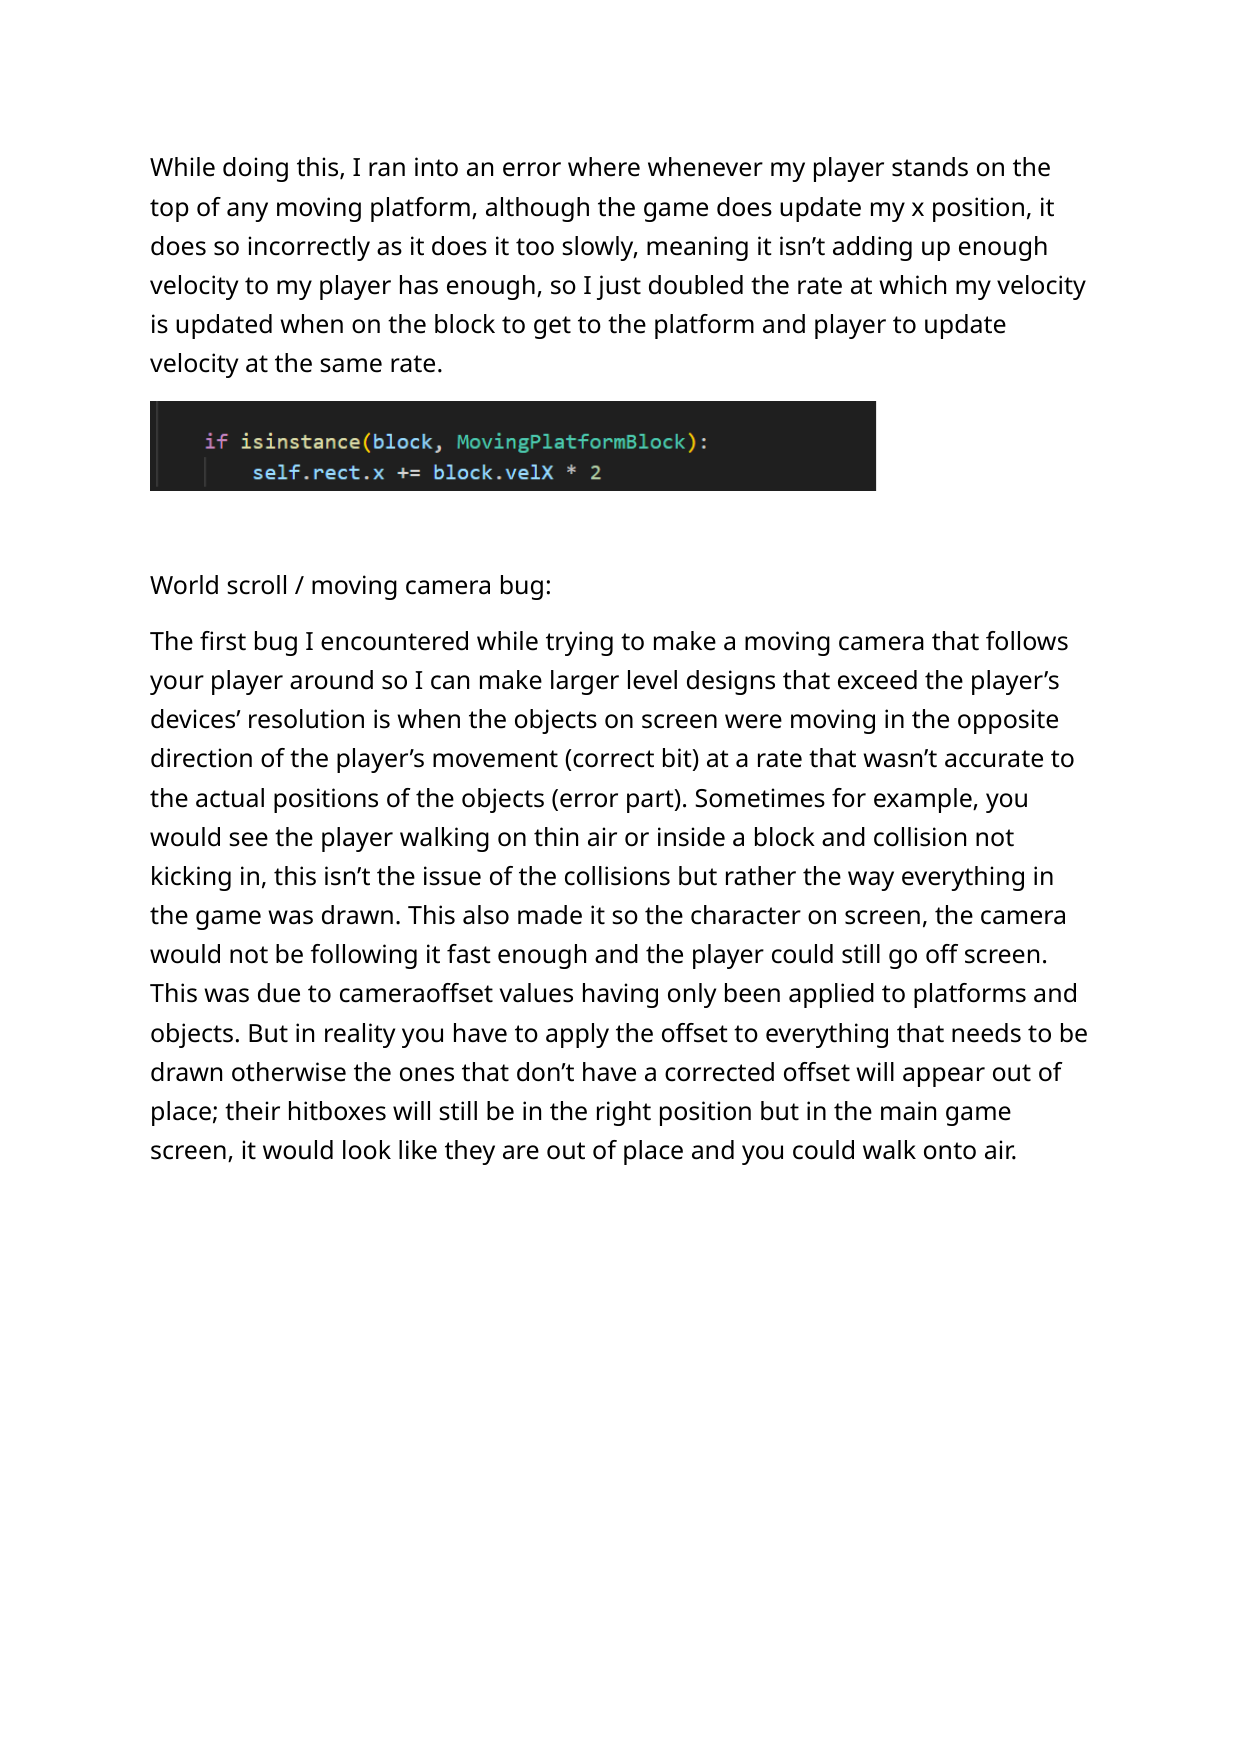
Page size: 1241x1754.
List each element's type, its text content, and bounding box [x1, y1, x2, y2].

text World scroll / moving camera bug: [150, 568, 1090, 602]
picture [150, 401, 877, 491]
text The first bug I encountered while trying to make a moving camera that follows your player around so I can make larger level designs that exceed the player’s devices’ resolution is when the objects on screen were moving in the opposite direction of the player’s movement (correct bit) at a rate that wasn’t accurate to the actual positions of the objects (error part). Sometimes for example, you would see the player walking on thin air or inside a block and collision not kicking in, this isn’t the issue of the collisions but rather the way everything in the game was drawn. This also made it so the character on screen, the camera would not be following it fast enough and the player could still go off screen. This was due to cameraoffset values having only been applied to platforms and objects. But in reality you have to apply the offset to everything that needs to be drawn otherwise the ones that don’t have a corrected offset will appear out of place; their hitboxes will still be in the right position but in the main game screen, it would look like they are out of place and you could walk onto air. [150, 624, 1090, 1167]
text While doing this, I ran into an error where whenever my player stands on the top of any moving platform, although the game does update my x position, it does so incorrectly as it does it too slowly, meaning it isn’t adding up enough velocity to my player has enough, so I just doubled the rate at which my velocity is updated when on the block to get to the platform and player to update velocity at the same rate. [150, 150, 1090, 380]
